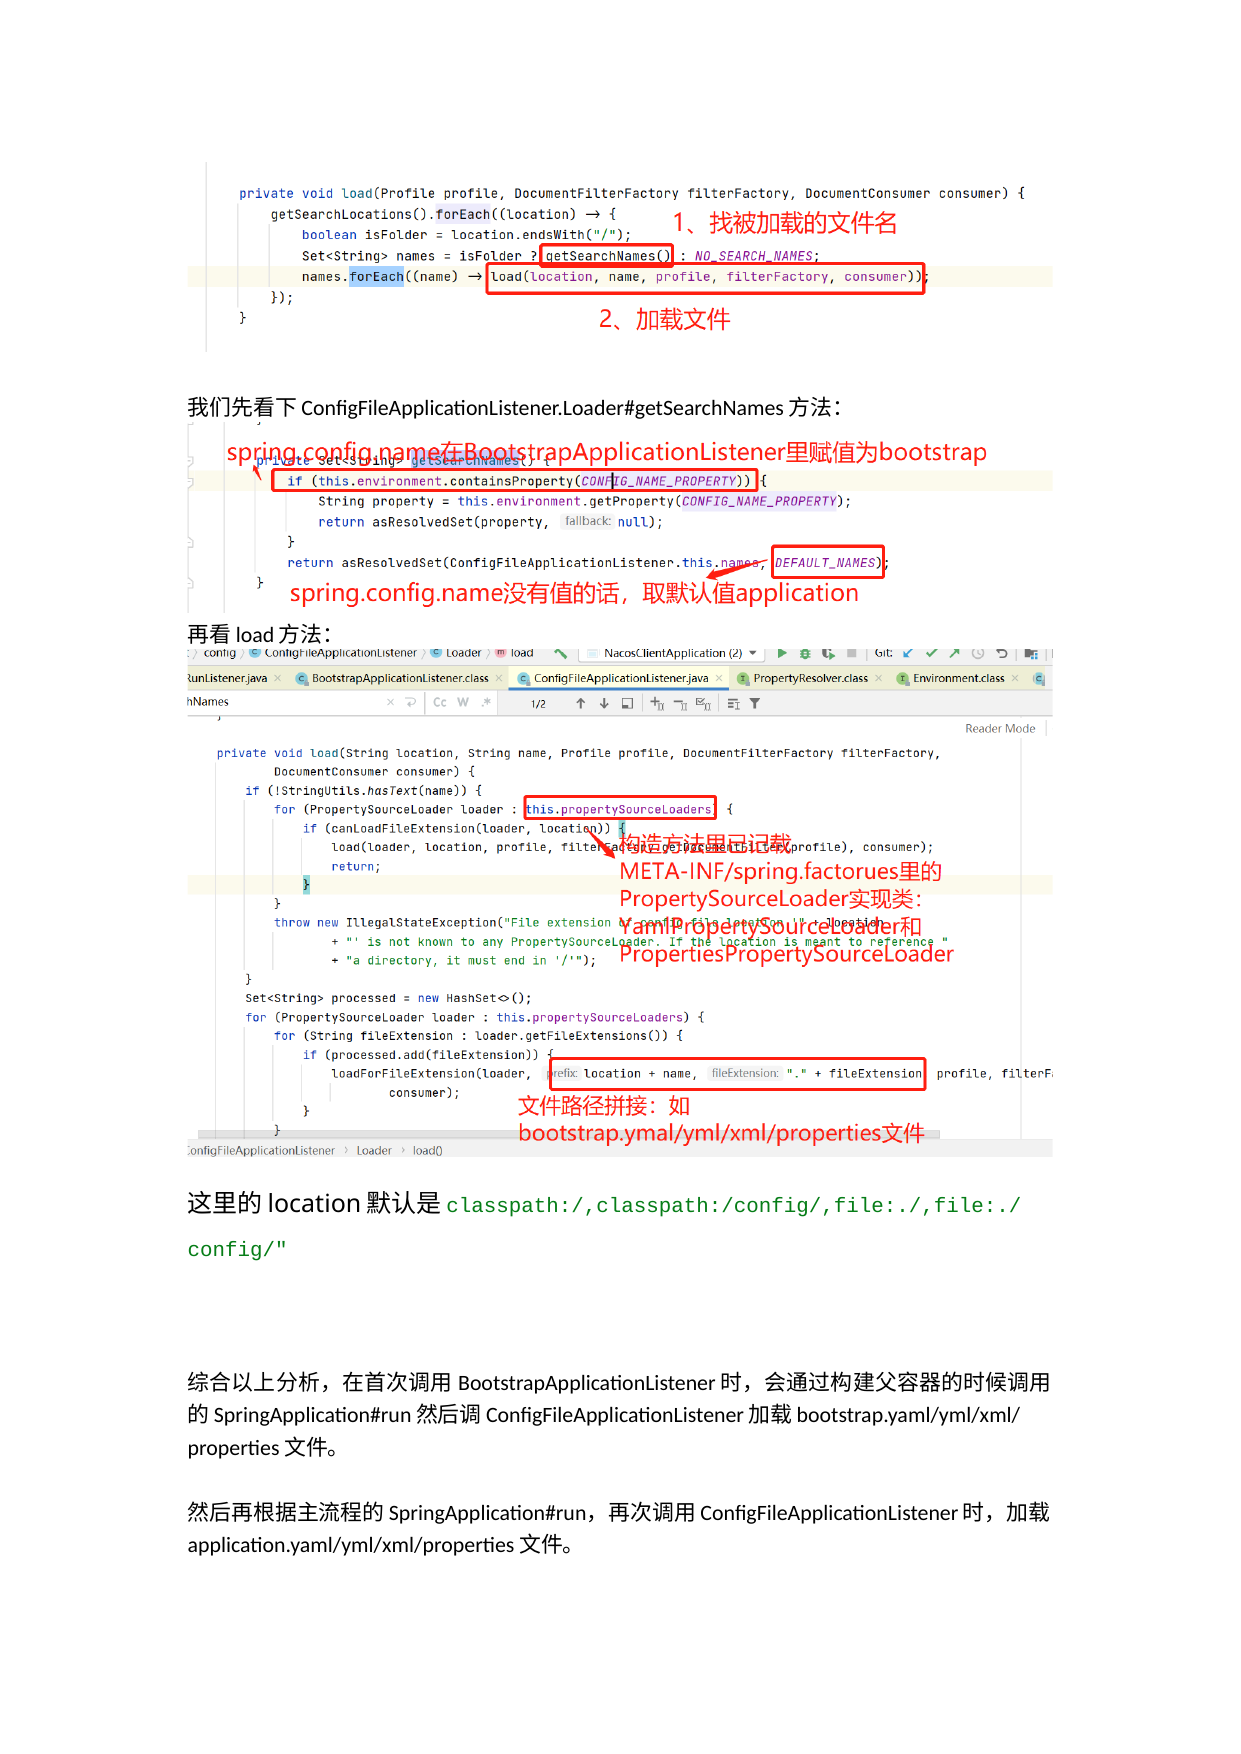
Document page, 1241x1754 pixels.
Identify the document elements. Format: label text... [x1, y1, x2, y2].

text 综合以上分析，在首次调用BootstrapApplicationListener时，会通过构建父容器的时候调用的SpringApplication#run然后调ConfigFileApplicationListener加载bootstrap.yaml/yml/xml/ [187, 1364, 1053, 1429]
picture [187, 162, 1053, 352]
text properties文件。 [187, 1429, 1053, 1462]
picture [187, 422, 1053, 613]
text 这里的location默认是classpath:/,classpath:/config/,file:./,file:./config/" [187, 1169, 1053, 1267]
text 然后再根据主流程的SpringApplication#run，再次调用ConfigFileApplicationListener时，加载 [187, 1494, 1053, 1527]
text 再看load方法： [187, 617, 1053, 649]
text application.yaml/yml/xml/properties文件。 [187, 1527, 1053, 1559]
picture [187, 649, 1053, 1157]
text 我们先看下ConfigFileApplicationListener.Loader#getSearchNames方法： [187, 389, 1053, 422]
